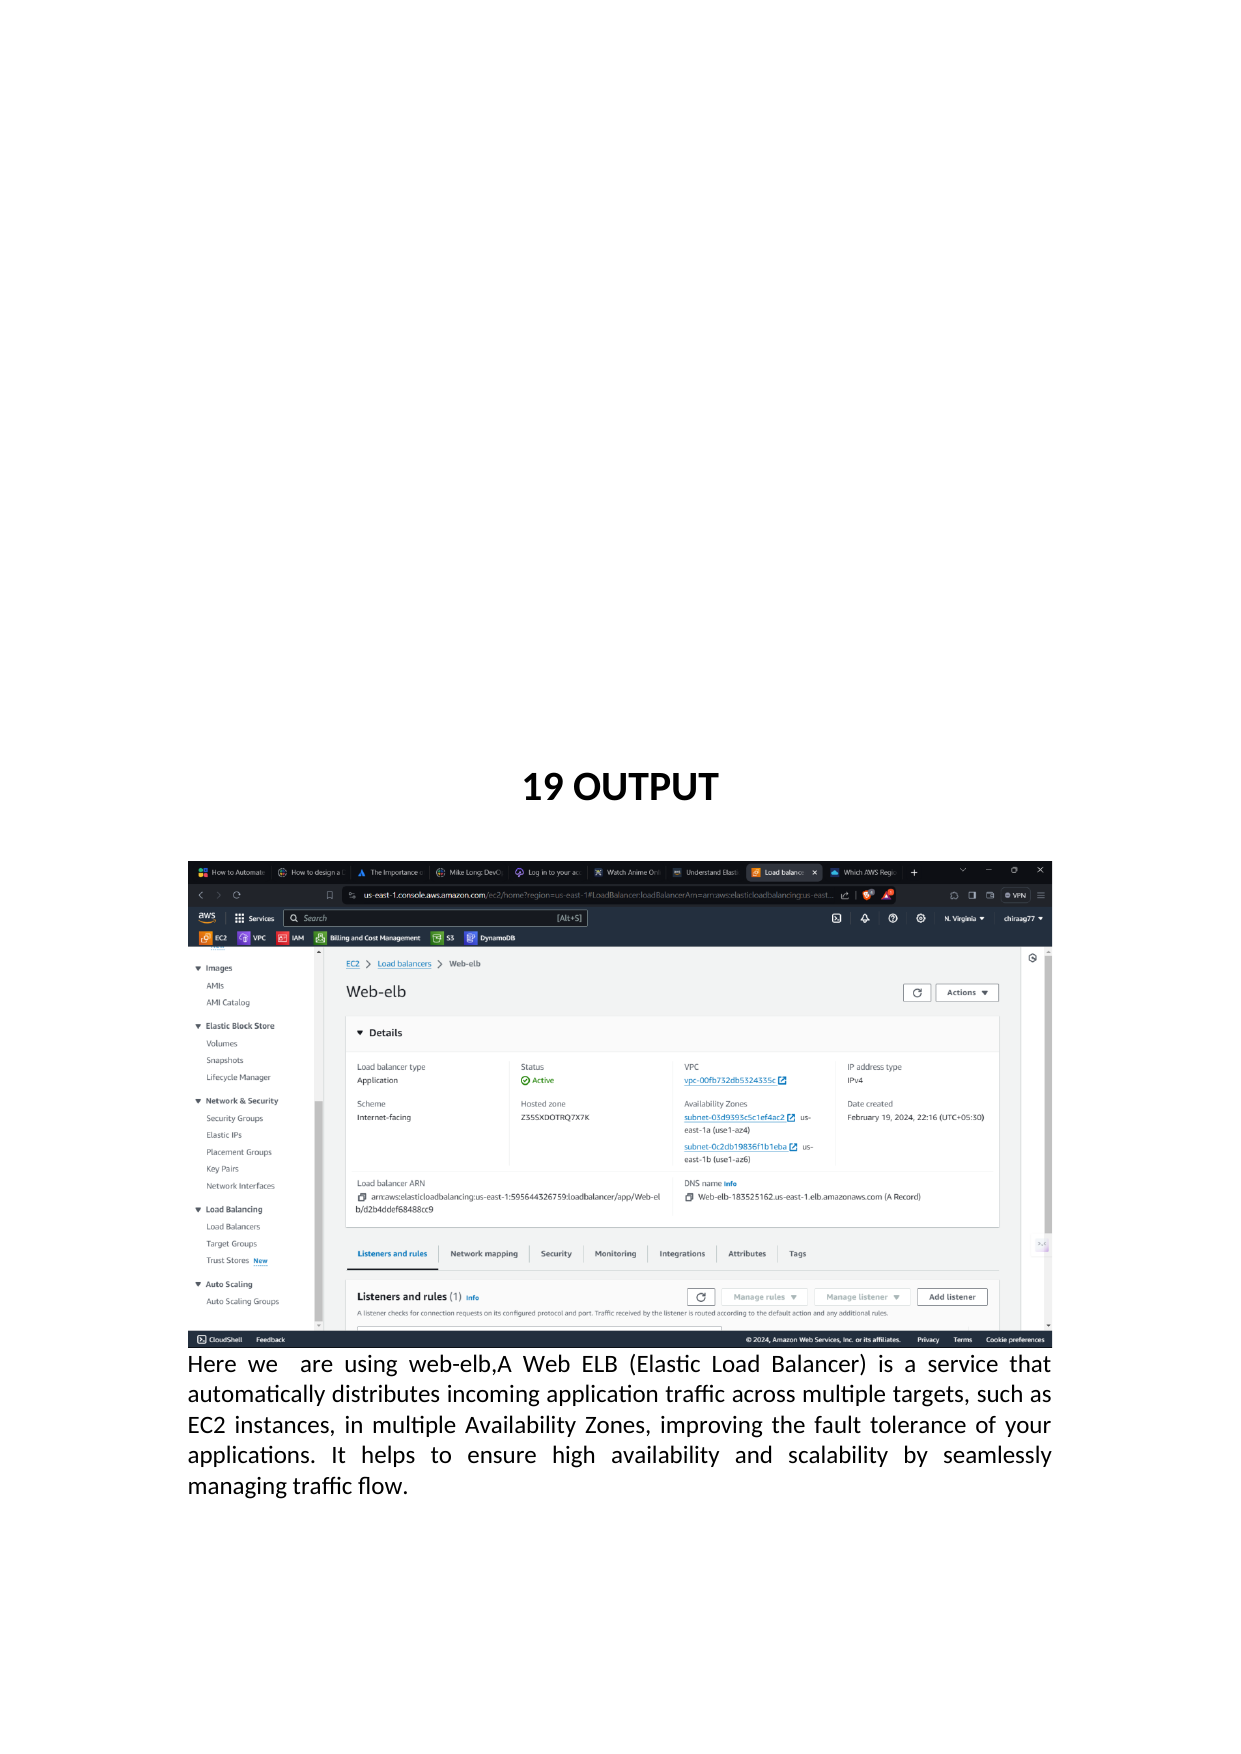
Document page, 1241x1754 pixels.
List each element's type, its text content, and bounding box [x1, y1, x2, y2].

text 19 OUTPUT [187, 760, 1053, 811]
picture [188, 861, 1053, 1348]
text Here we are using web-elb,A Web ELB (Elastic Load Balancer) is a service that automatically distributes incoming application traffic across multiple targets, such as EC2 instances, in multiple Availability Zones, improving the fault tolerance of your applications. It helps to ensure high availability and scalability by seamlessly managing traffic flow. [187, 1348, 1053, 1500]
